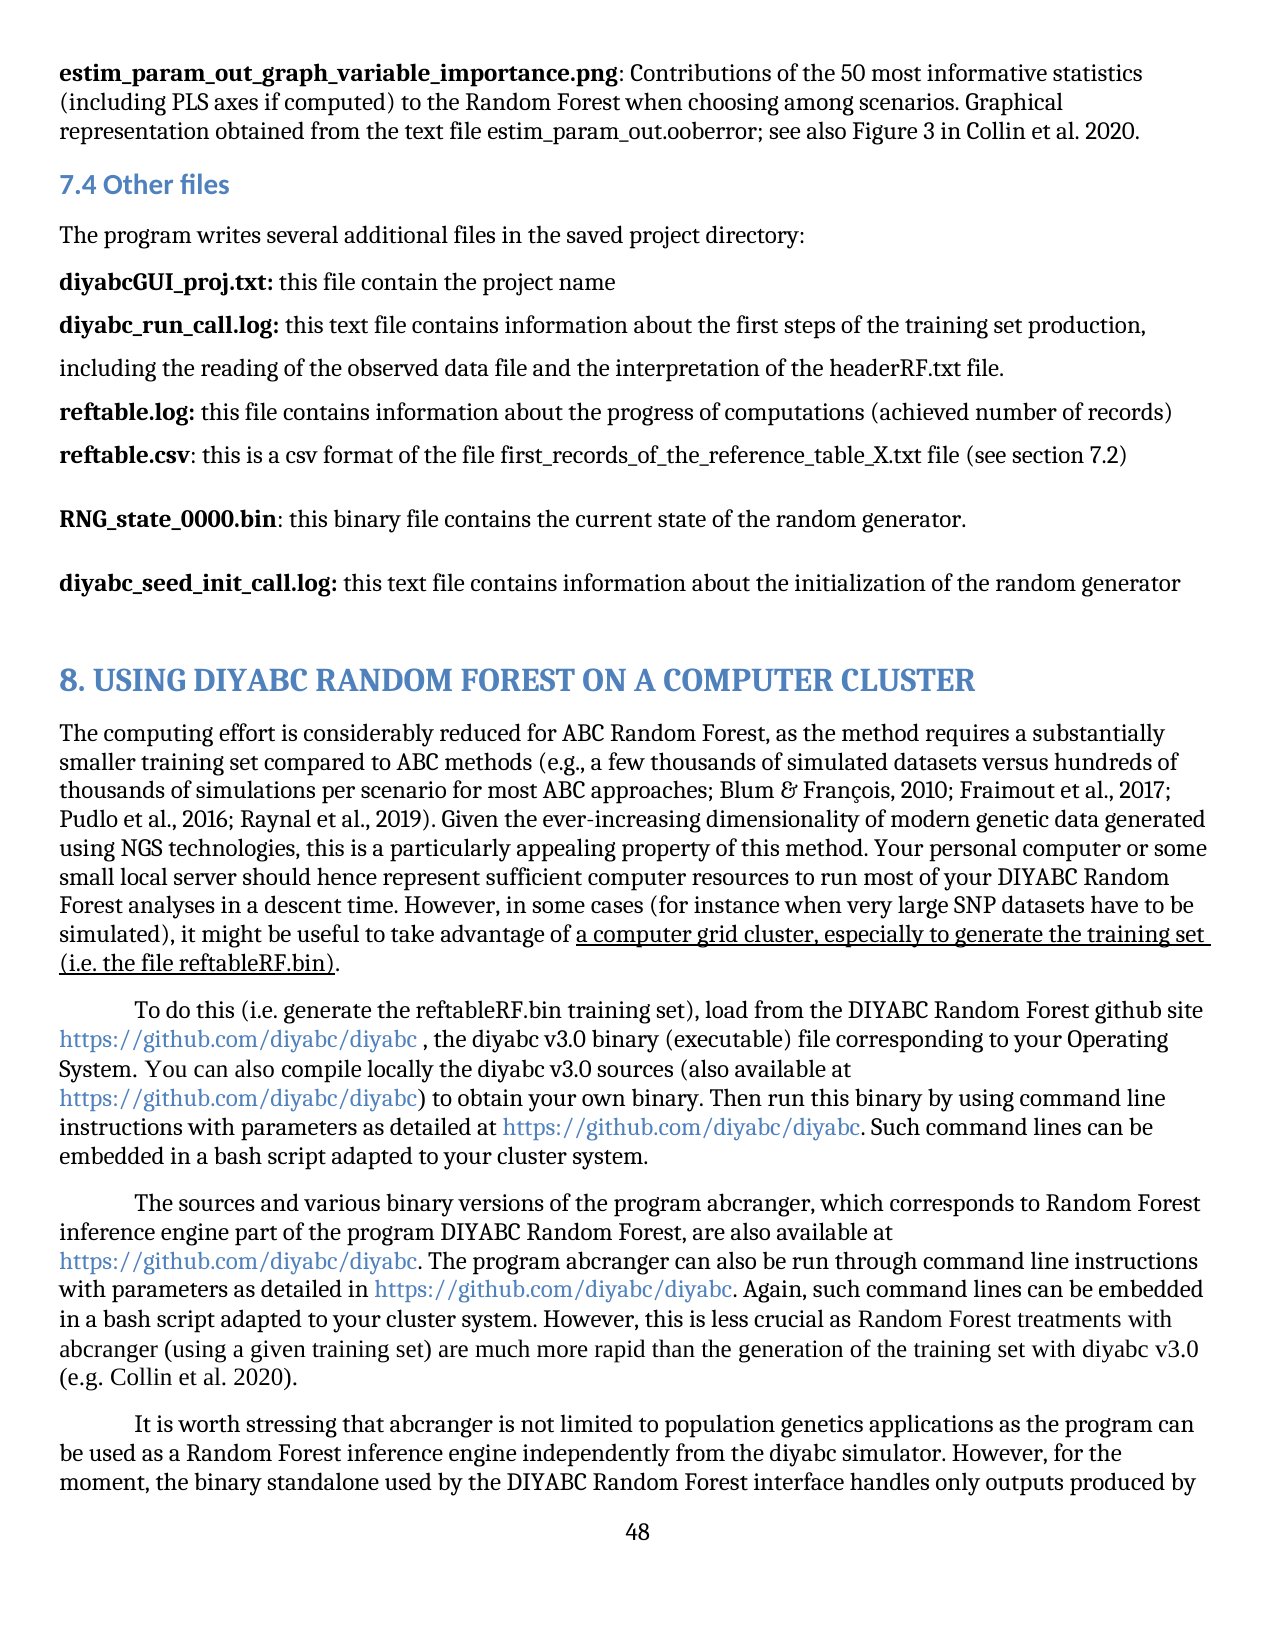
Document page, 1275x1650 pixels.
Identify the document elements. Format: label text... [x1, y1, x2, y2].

text The program writes several additional files in the saved project directory: [59, 221, 1216, 249]
text diyabc_run_call.log: this text file contains information about the first steps of the training set production, including the reading of the observed data file and the interpretation of the headerRF.txt file. [59, 311, 1216, 383]
subtitle 7.4 Other files [59, 166, 1216, 202]
text diyabcGUI_proj.txt: this file contain the project name [59, 268, 1216, 297]
text diyabc_seed_init_call.log: this text file contains information about the initialization of the random generator [59, 568, 1216, 597]
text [59, 1410, 1216, 1496]
text estim_param_out_graph_variable_importance.png: Contributions of the 50 most informative statistics (including PLS axes if computed) to the Random Forest when choosing among scenarios. Graphical representation obtained from the text file estim_param_out.ooberror; see also Figure 3 in Collin et al. 2020. [59, 59, 1216, 145]
text To do this (i.e. generate the reftableRF.bin training set), load from the DIYABC Random Forest github site https://github.com/diyabc/diyabc , the diyabc v3.0 binary (executable) file corresponding to your Operating System. You can also compile locally the diyabc v3.0 sources (also available at https://github.com/diyabc/diyabc) to obtain your own binary. Then run this binary by using command line instructions with parameters as detailed at https://github.com/diyabc/diyabc. Such command lines can be embedded in a bash script adapted to your cluster system. [59, 996, 1216, 1170]
text 8. USING DIYABC RANDOM FOREST ON A COMPUTER CLUSTER [59, 662, 1216, 700]
text The computing effort is considerably reduced for ABC Random Forest, as the method requires a substantially smaller training set compared to ABC methods (e.g., a few thousands of simulated datasets versus hundreds of thousands of simulations per scenario for most ABC approaches; Blum & François, 2010; Fraimout et al., 2017; Pudlo et al., 2016; Raynal et al., 2019). Given the ever-increasing dimensionality of modern genetic data generated using NGS technologies, this is a particularly appealing property of this method. Your personal computer or some small local server should hence represent sufficient computer resources to run most of your DIYABC Random Forest analyses in a descent time. However, in some cases (for instance when very large SNP datasets have to be simulated), it might be useful to take advantage of a computer grid cluster, especially to generate the training set (i.e. the file reftableRF.bin). [59, 719, 1216, 977]
text RNG_state_0000.bin: this binary file contains the current state of the random generator. [59, 504, 1216, 533]
text reftable.log: this file contains information about the progress of computations (achieved number of records) [59, 397, 1216, 426]
text The sources and various binary versions of the program abcranger, which corresponds to Random Forest inference engine part of the program DIYABC Random Forest, are also available at https://github.com/diyabc/diyabc. The program abcranger can also be run through command line instructions with parameters as detailed in https://github.com/diyabc/diyabc. Again, such command lines can be embedded in a bash script adapted to your cluster system. However, this is less crucial as Random Forest treatments with abcranger (using a given training set) are much more rapid than the generation of the training set with diyabc v3.0 (e.g. Collin et al. 2020). [59, 1189, 1216, 1391]
text reftable.csv: this is a csv format of the file first_records_of_the_reference_table_X.txt file (see section 7.2) [59, 441, 1216, 469]
